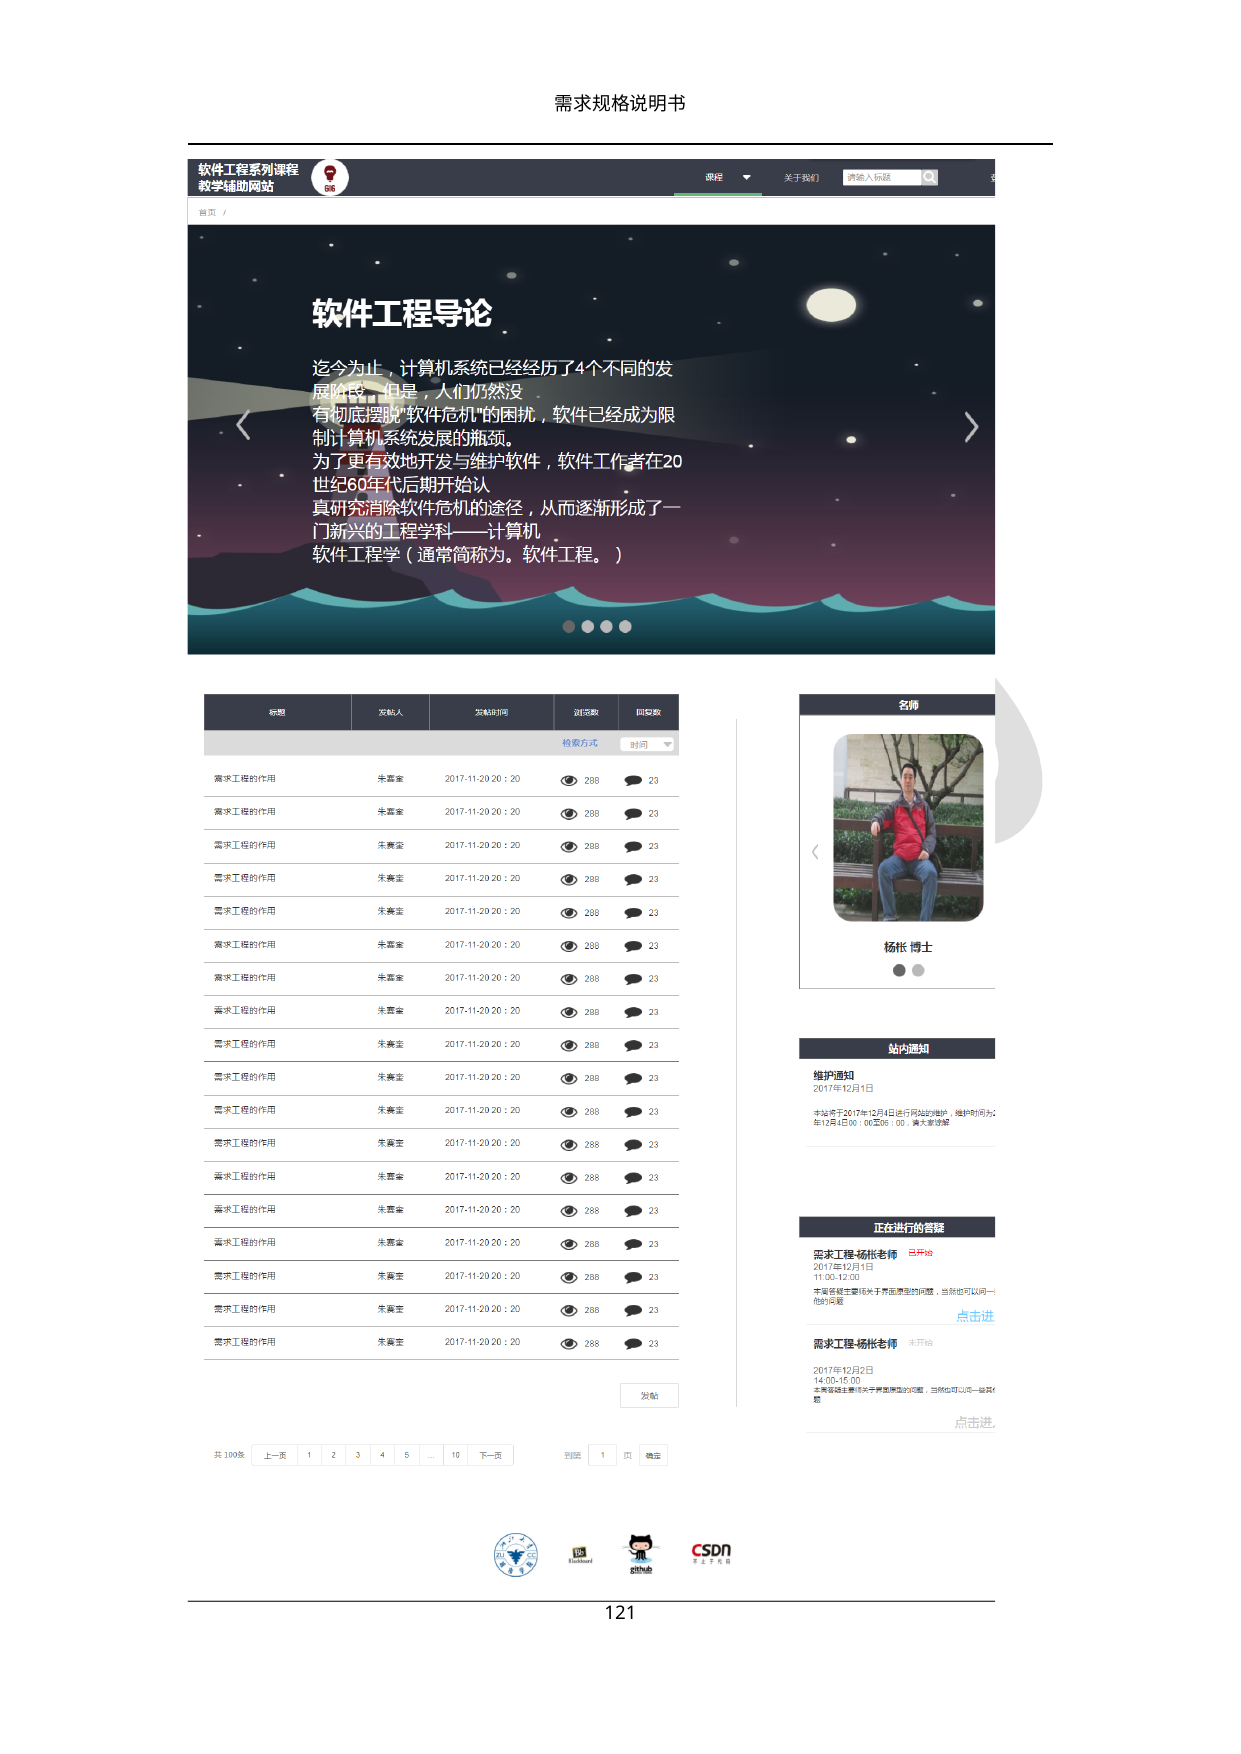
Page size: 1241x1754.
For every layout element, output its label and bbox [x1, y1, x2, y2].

picture [187, 159, 996, 1602]
